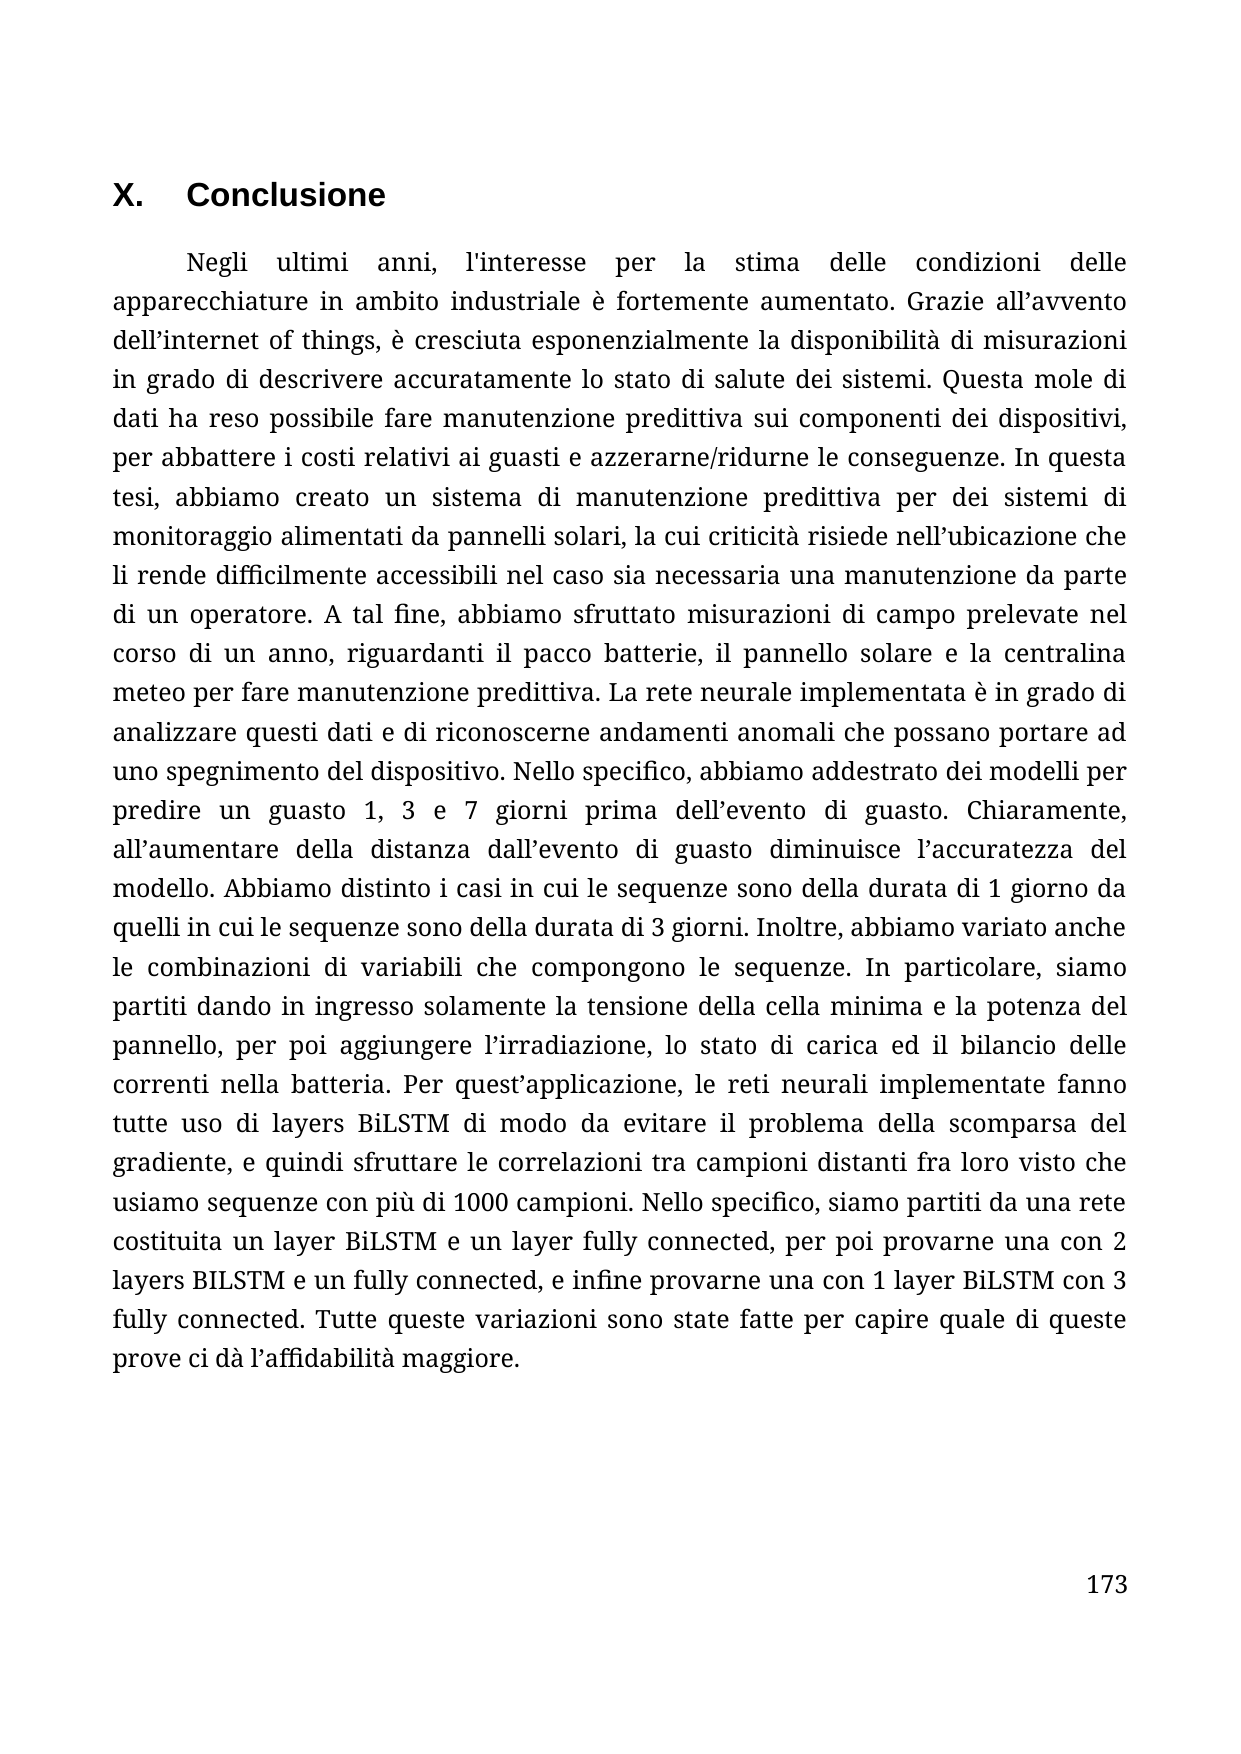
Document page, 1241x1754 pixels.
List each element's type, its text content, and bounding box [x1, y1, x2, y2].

text Negli ultimi anni, l'interesse per la stima delle condizioni delle apparecchiature in ambito industriale è fortemente aumentato. Grazie all’avvento dell’internet of things, è cresciuta esponenzialmente la disponibilità di misurazioni in grado di descrivere accuratamente lo stato di salute dei sistemi. Questa mole di dati ha reso possibile fare manutenzione predittiva sui componenti dei dispositivi, per abbattere i costi relativi ai guasti e azzerarne/ridurne le conseguenze. In questa tesi, abbiamo creato un sistema di manutenzione predittiva per dei sistemi di monitoraggio alimentati da pannelli solari, la cui criticità risiede nell’ubicazione che li rende difficilmente accessibili nel caso sia necessaria una manutenzione da parte di un operatore. A tal fine, abbiamo sfruttato misurazioni di campo prelevate nel corso di un anno, riguardanti il pacco batterie, il pannello solare e la centralina meteo per fare manutenzione predittiva. La rete neurale implementata è in grado di analizzare questi dati e di riconoscerne andamenti anomali che possano portare ad uno spegnimento del dispositivo. Nello specifico, abbiamo addestrato dei modelli per predire un guasto 1, 3 e 7 giorni prima dell’evento di guasto. Chiaramente, all’aumentare della distanza dall’evento di guasto diminuisce l’accuratezza del modello. Abbiamo distinto i casi in cui le sequenze sono della durata di 1 giorno da quelli in cui le sequenze sono della durata di 3 giorni. Inoltre, abbiamo variato anche le combinazioni di variabili che compongono le sequenze. In particolare, siamo partiti dando in ingresso solamente la tensione della cella minima e la potenza del pannello, per poi aggiungere l’irradiazione, lo stato di carica ed il bilancio delle correnti nella batteria. Per quest’applicazione, le reti neurali implementate fanno tutte uso di layers BiLSTM di modo da evitare il problema della scomparsa del gradiente, e quindi sfruttare le correlazioni tra campioni distanti fra loro visto che usiamo sequenze con più di 1000 campioni. Nello specifico, siamo partiti da una rete costituita un layer BiLSTM e un layer fully connected, per poi provarne una con 2 layers BILSTM e un fully connected, e infine provarne una con 1 layer BiLSTM con 3 fully connected. Tutte queste variazioni sono state fatte per capire quale di queste prove ci dà l’affidabilità maggiore. [112, 244, 1128, 1375]
subtitle Conclusione [112, 175, 1128, 213]
